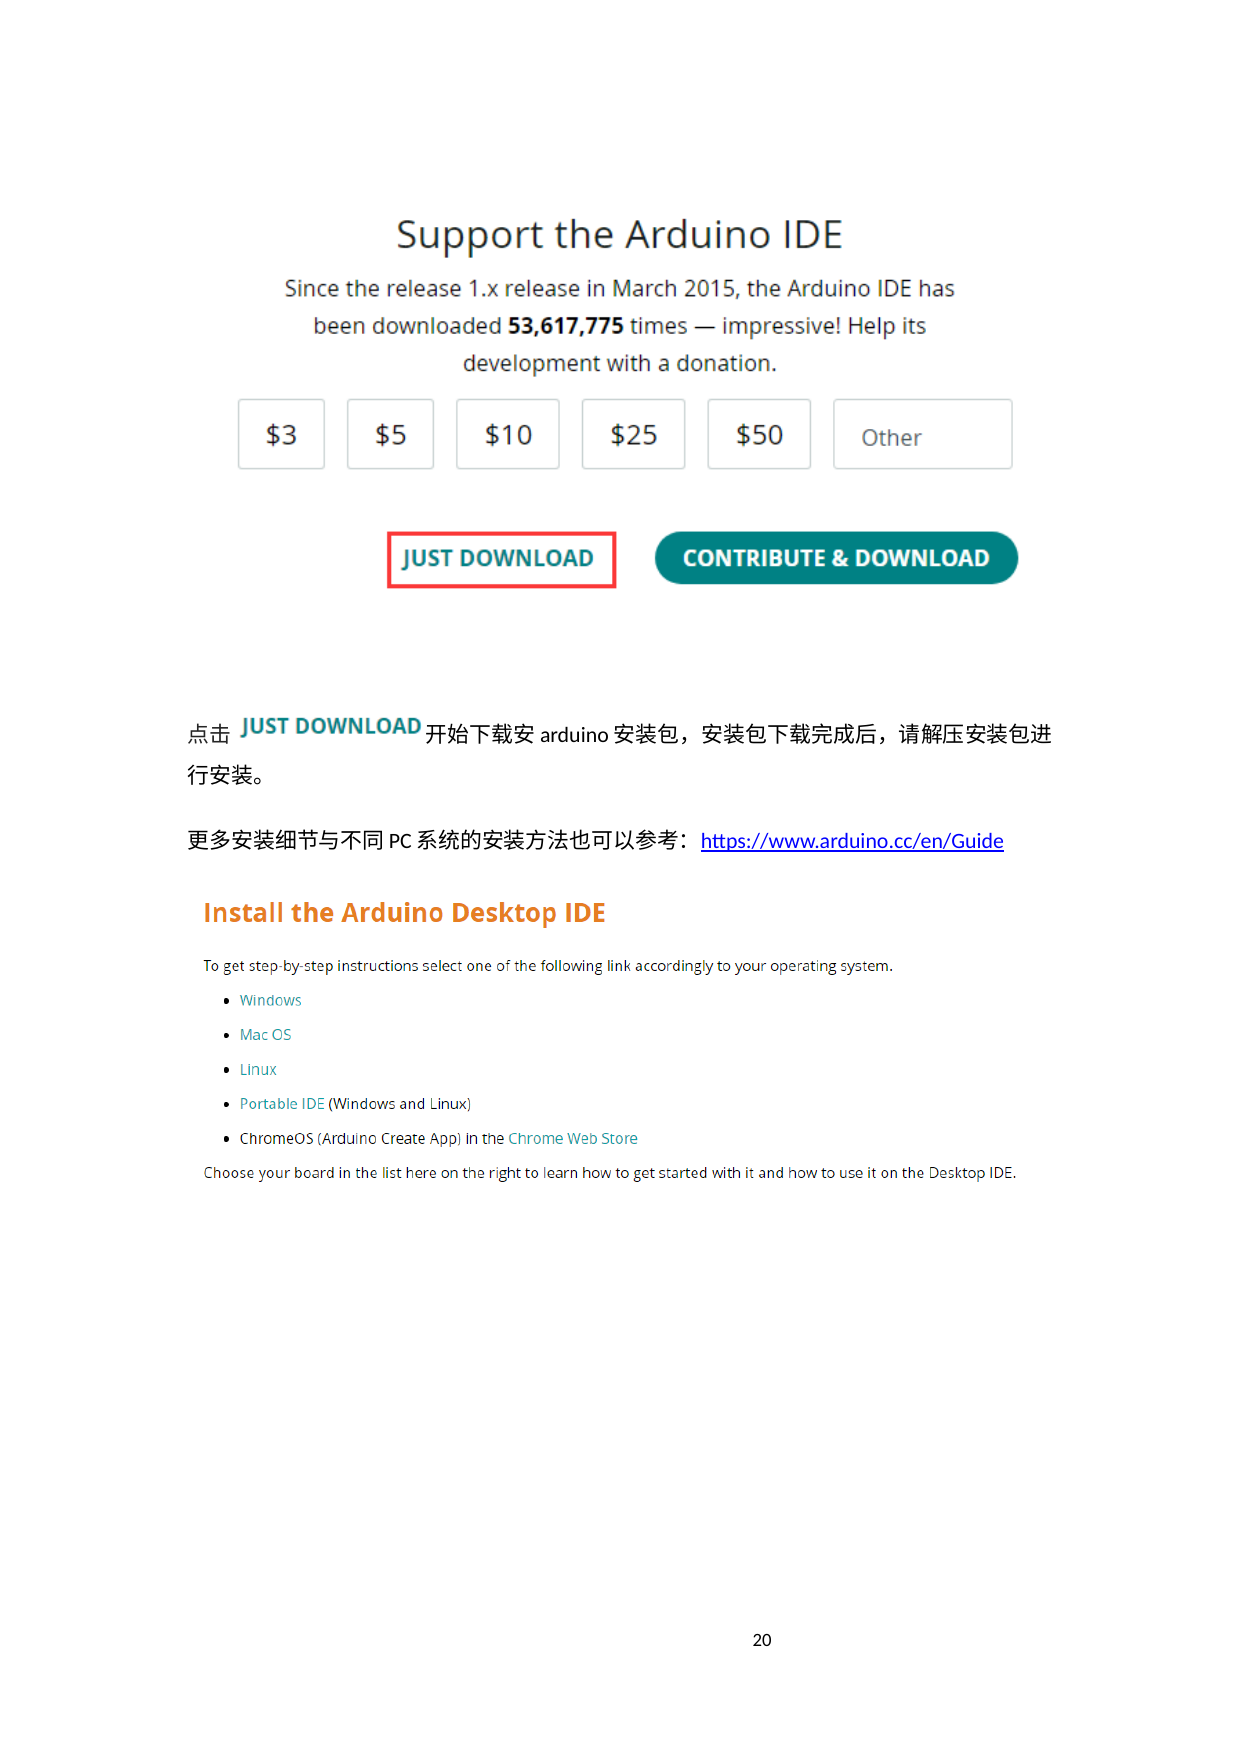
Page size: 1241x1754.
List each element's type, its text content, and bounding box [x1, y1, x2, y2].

picture [187, 162, 1053, 630]
picture [231, 701, 426, 743]
text 更多安装细节与不同PC系统的安装方法也可以参考：https://www.arduino.cc/en/Guide [187, 823, 1053, 855]
picture [187, 887, 1053, 1204]
text 点击开始下载安arduino安装包，安装包下载完成后，请解压安装包进行安装。 [187, 693, 1053, 790]
